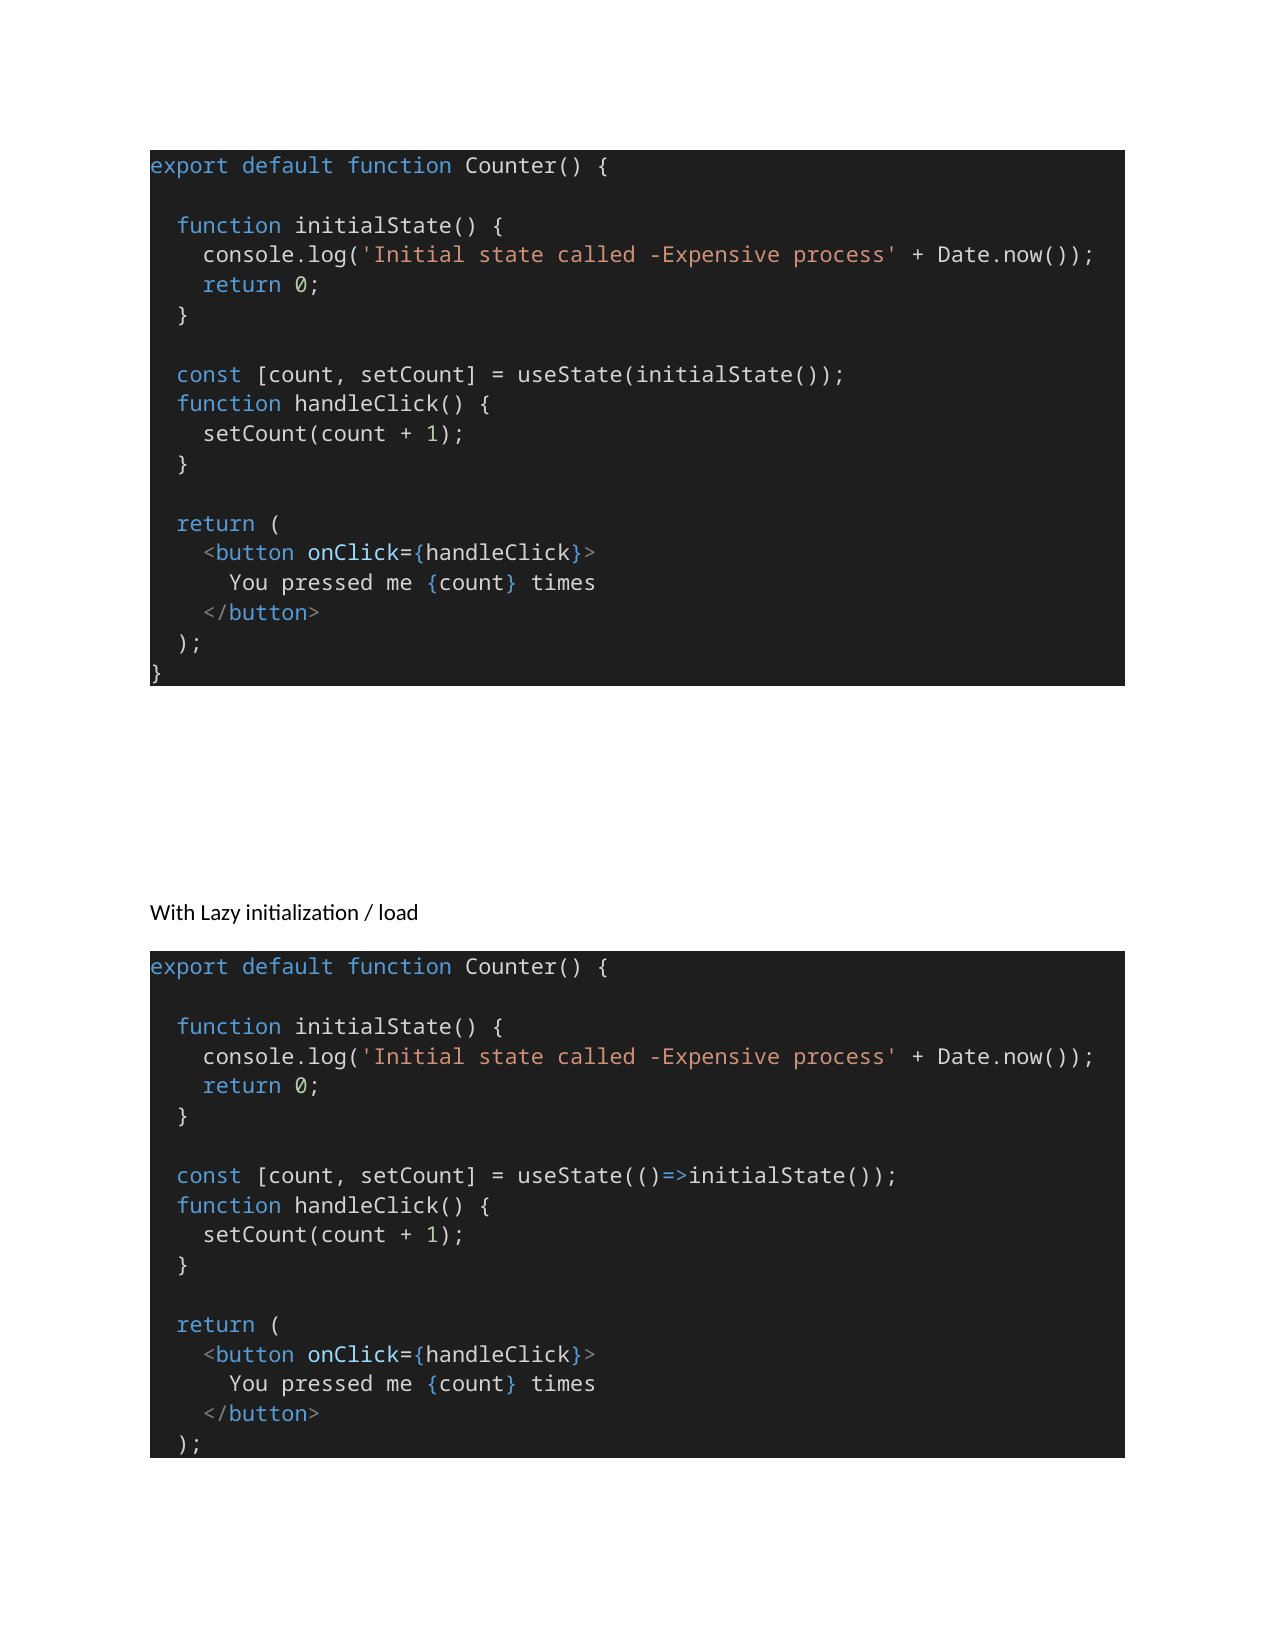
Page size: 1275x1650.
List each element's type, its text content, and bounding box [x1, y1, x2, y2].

text return 0; [150, 269, 1125, 299]
text With Lazy initialization / load [150, 898, 1125, 926]
text export default function Counter() { [150, 951, 1125, 981]
text setCount(count + 1); [150, 418, 1125, 448]
text You pressed me {count} times [150, 567, 1125, 597]
text } [150, 448, 1125, 478]
text ); [150, 1428, 1125, 1458]
text function initialState() { [150, 1011, 1125, 1041]
text console.log('Initial state called -Expensive process' + Date.now()); [150, 1041, 1125, 1071]
text <button onClick={handleClick}> [150, 537, 1125, 567]
text function handleClick() { [150, 1190, 1125, 1219]
text const [count, setCount] = useState(()=>initialState()); [150, 1160, 1125, 1190]
text const [count, setCount] = useState(initialState()); [150, 358, 1125, 388]
text You pressed me {count} times [150, 1368, 1125, 1398]
text } [150, 656, 1125, 686]
text function handleClick() { [150, 388, 1125, 418]
text ); [150, 627, 1125, 656]
text return ( [150, 1309, 1125, 1339]
text } [150, 299, 1125, 329]
text } [150, 1249, 1125, 1279]
text </button> [150, 597, 1125, 627]
text return ( [150, 507, 1125, 537]
text </button> [150, 1398, 1125, 1428]
text <button onClick={handleClick}> [150, 1339, 1125, 1368]
text return 0; [150, 1071, 1125, 1100]
text console.log('Initial state called -Expensive process' + Date.now()); [150, 239, 1125, 269]
text export default function Counter() { [150, 150, 1125, 180]
text function initialState() { [150, 209, 1125, 239]
text setCount(count + 1); [150, 1219, 1125, 1249]
text } [150, 1100, 1125, 1130]
